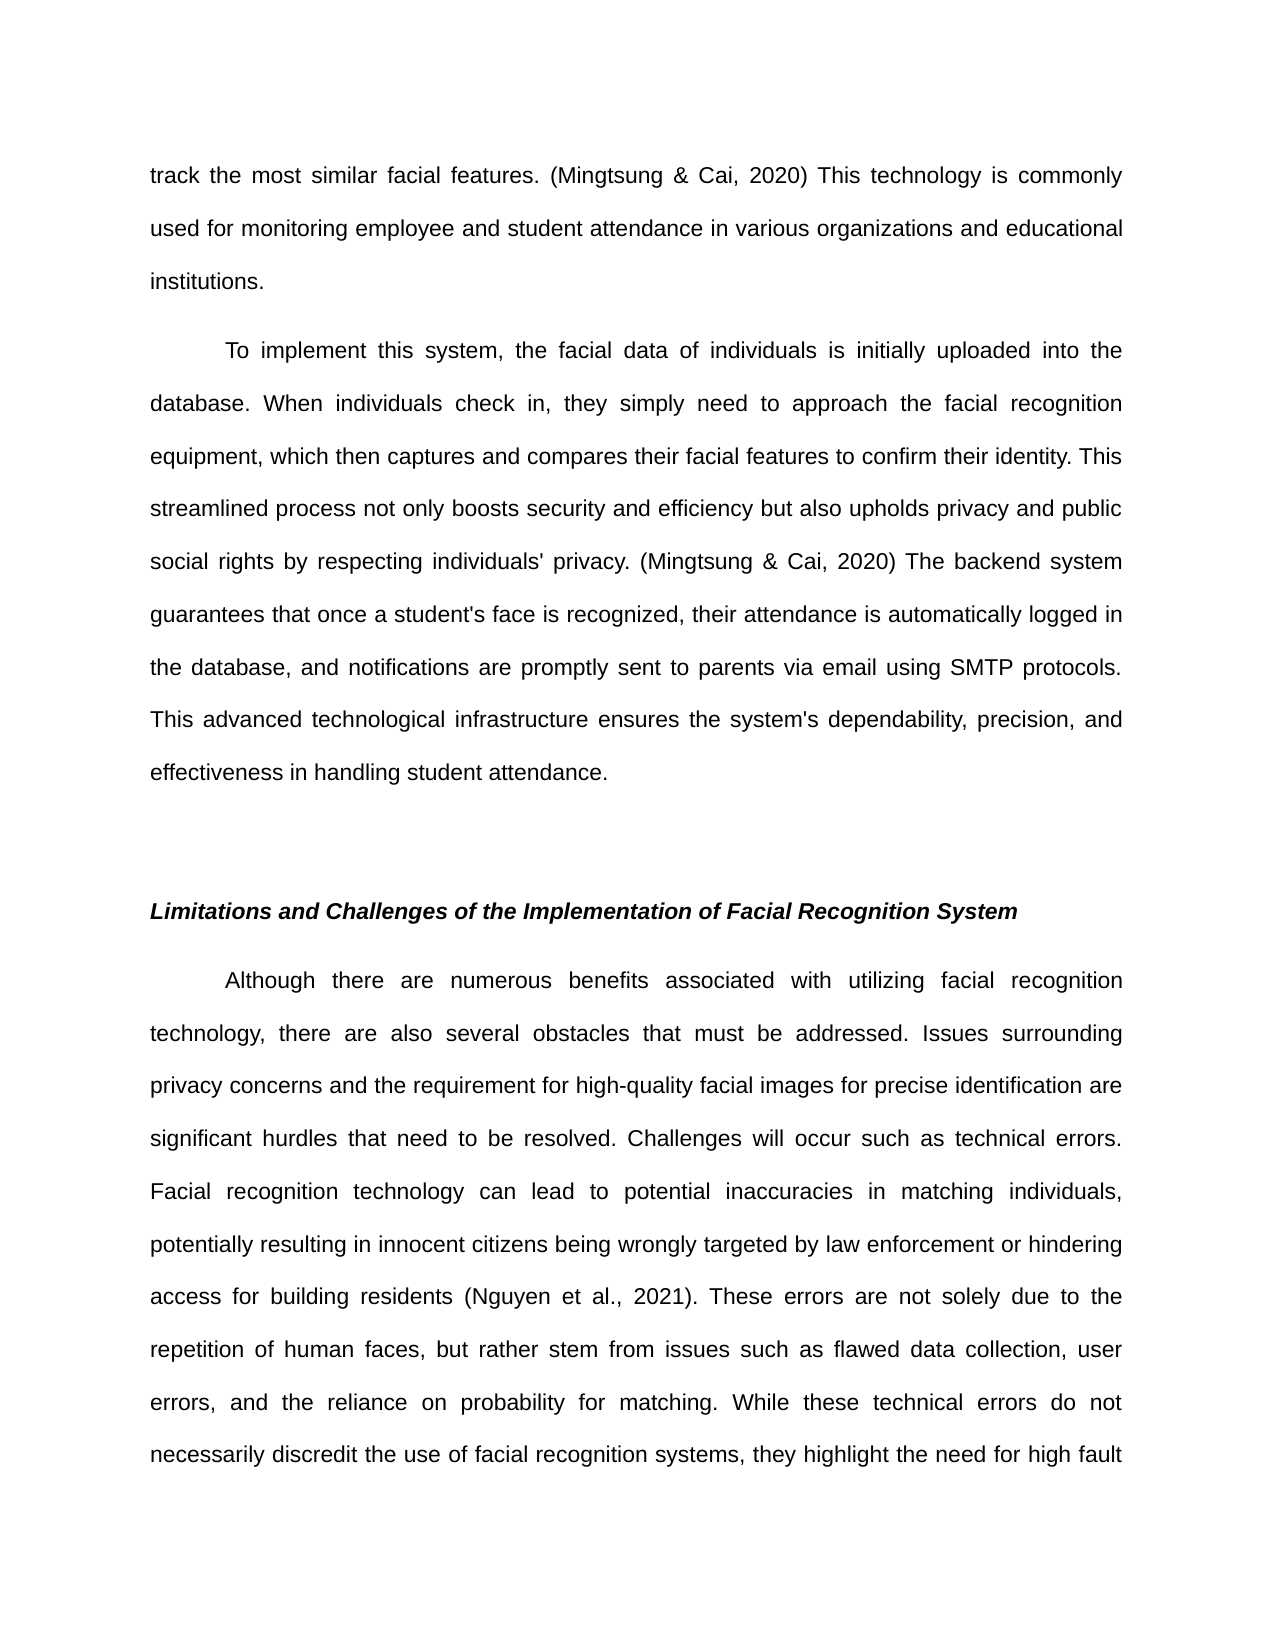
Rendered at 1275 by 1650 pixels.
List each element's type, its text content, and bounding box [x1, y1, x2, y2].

text To implement this system, the facial data of individuals is initially uploaded into the database. When individuals check in, they simply need to approach the facial recognition equipment, which then captures and compares their facial features to confirm their identity. This streamlined process not only boosts security and efficiency but also upholds privacy and public social rights by respecting individuals' privacy. (Mingtsung & Cai, 2020) The backend system guarantees that once a student's face is recognized, their attendance is automatically logged in the database, and notifications are promptly sent to parents via email using SMTP protocols. This advanced technological infrastructure ensures the system's dependability, precision, and effectiveness in handling student attendance. [150, 337, 1123, 785]
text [150, 967, 1123, 1468]
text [150, 162, 1123, 294]
text Limitations and Challenges of the Implementation of Facial Recognition System [150, 898, 1123, 924]
